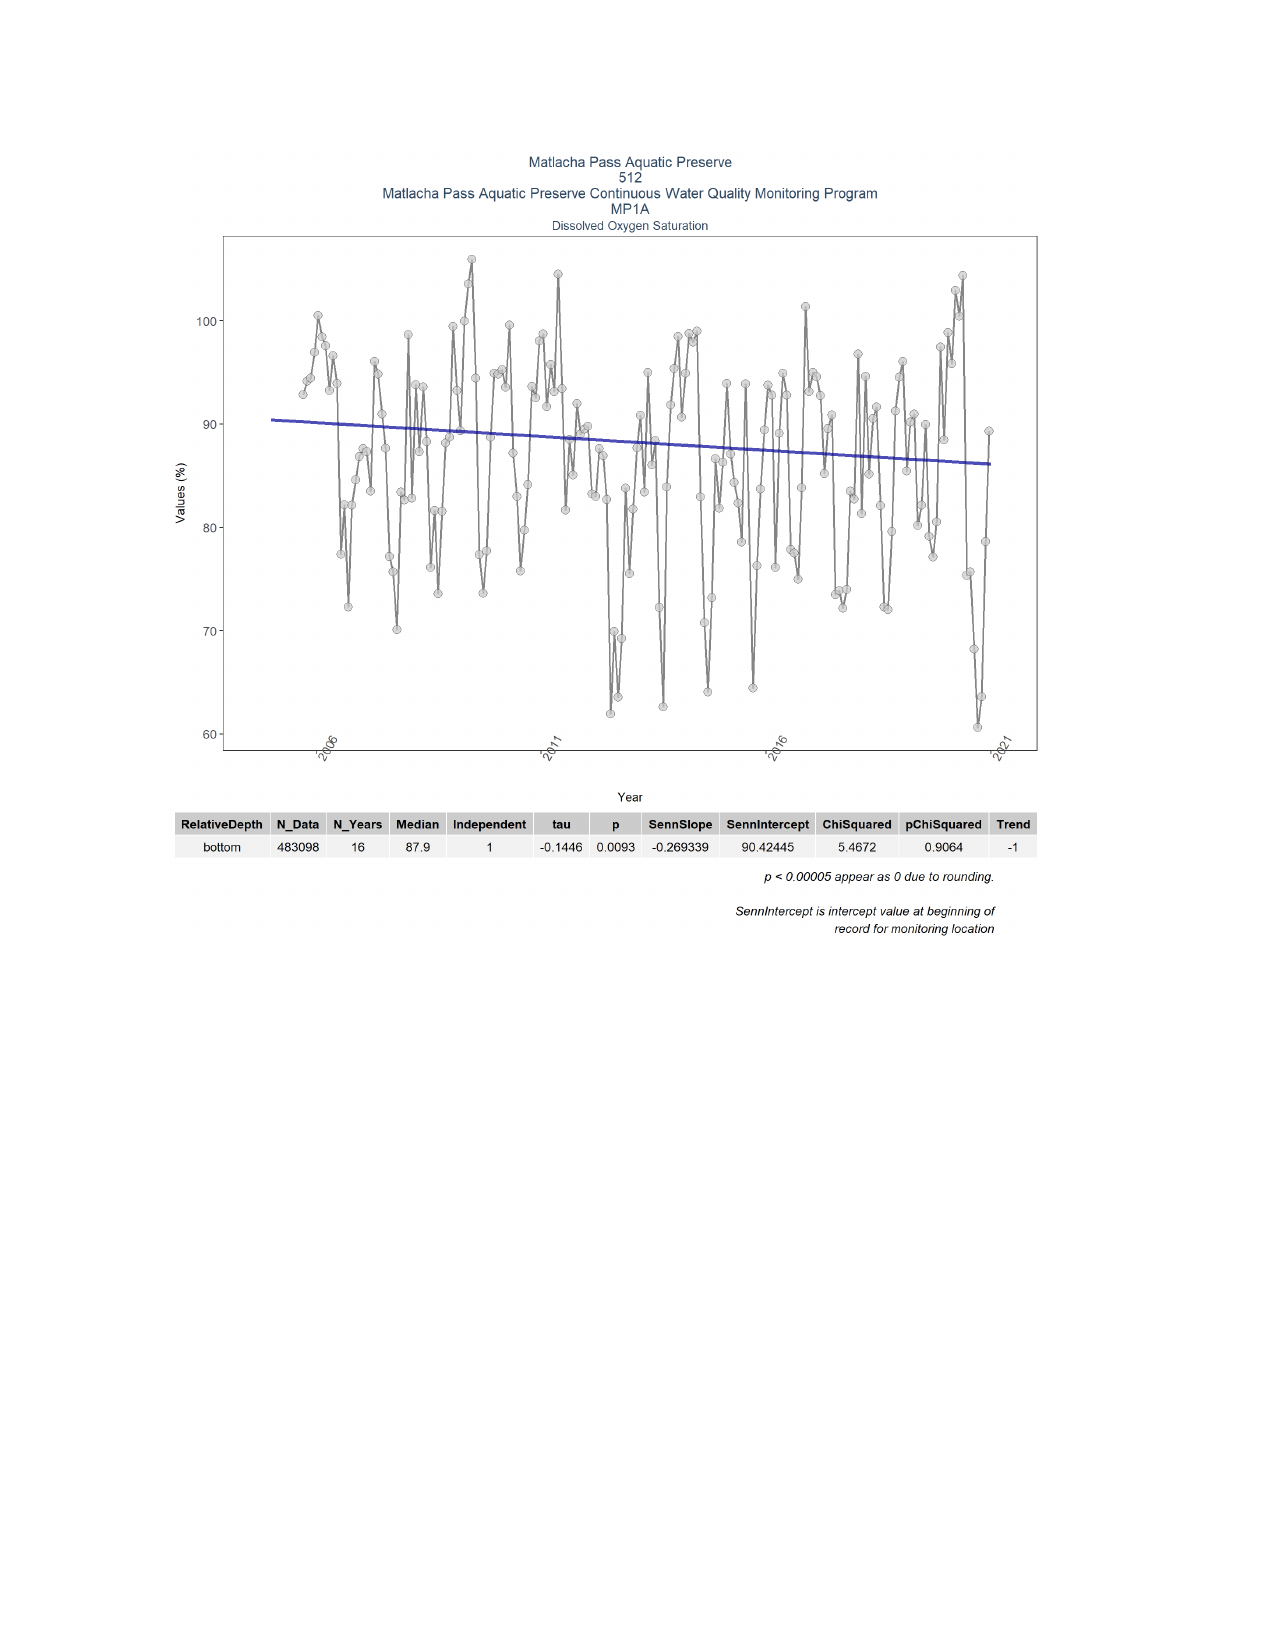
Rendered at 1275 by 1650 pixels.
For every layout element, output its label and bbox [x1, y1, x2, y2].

picture [168, 150, 1044, 938]
